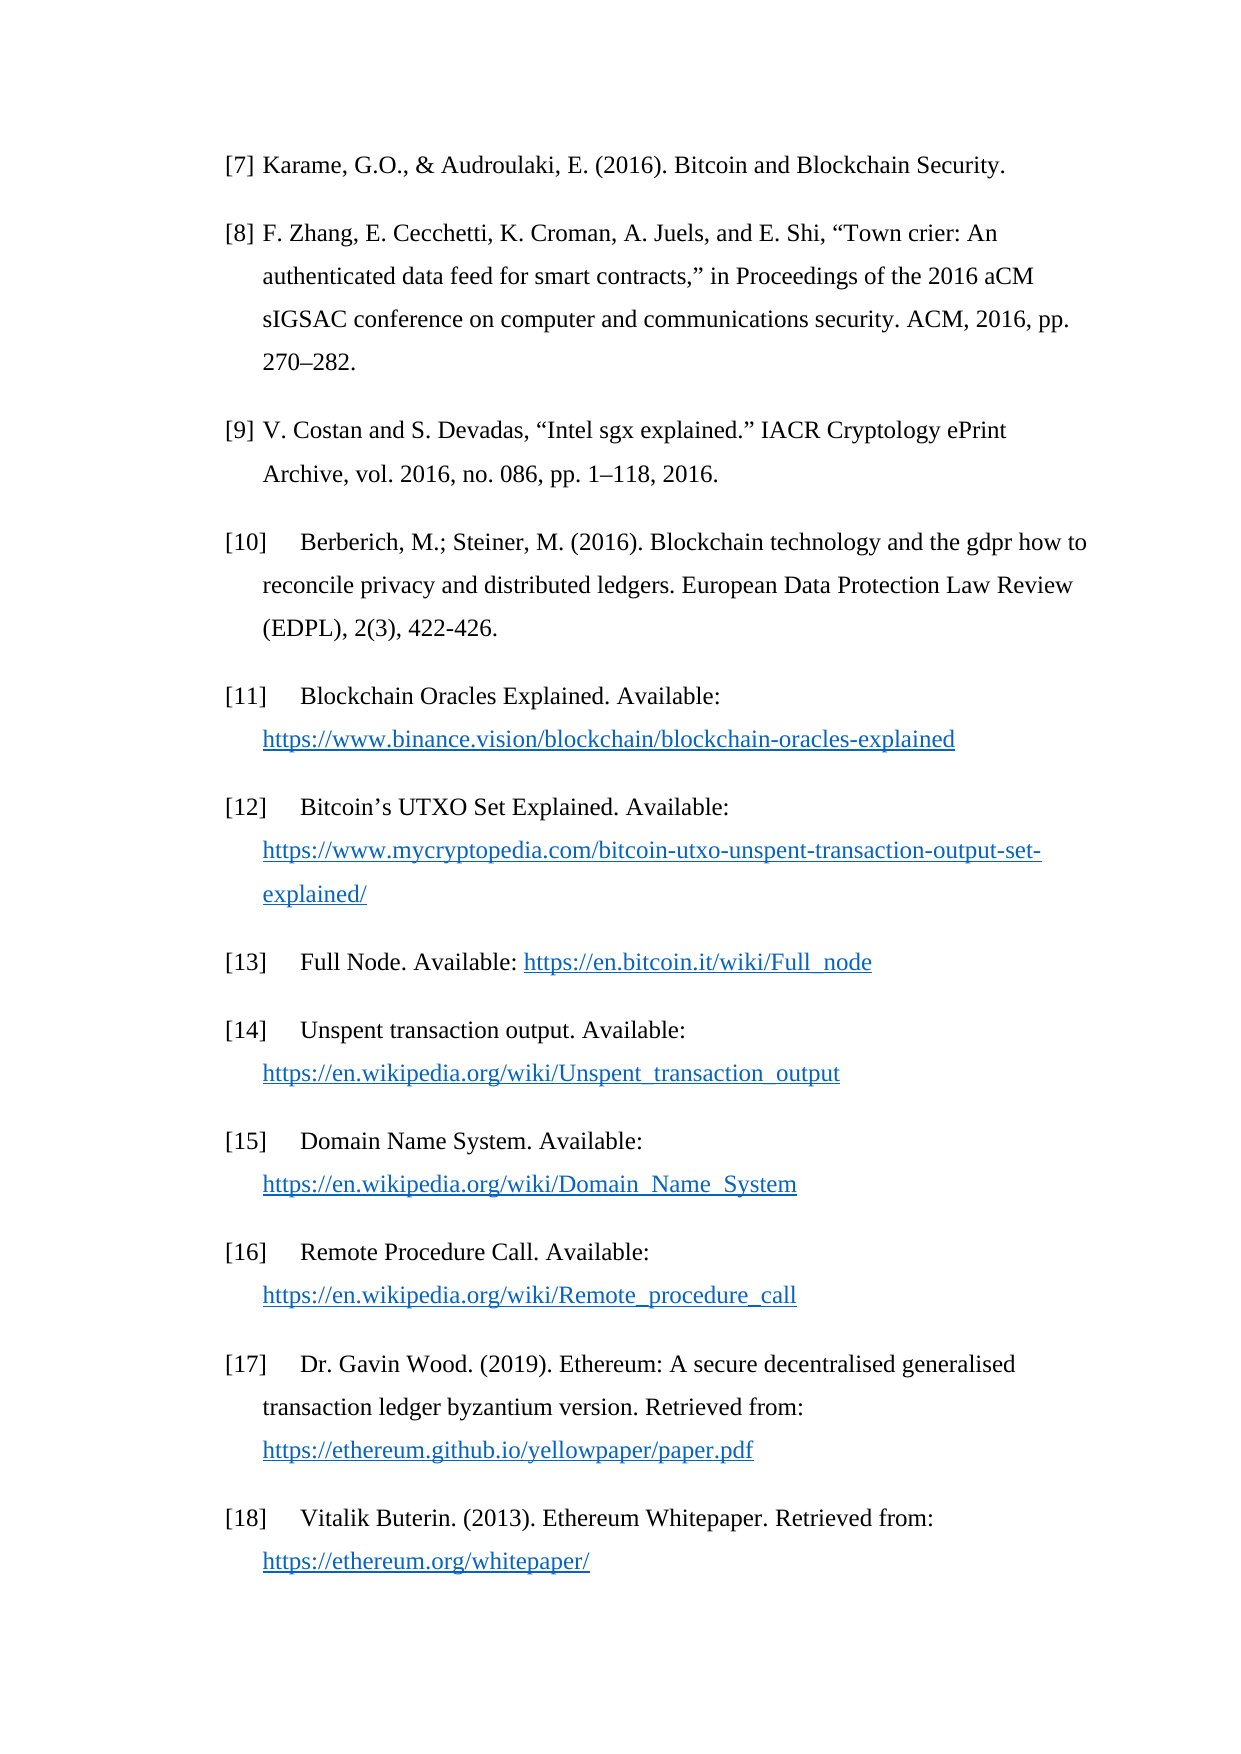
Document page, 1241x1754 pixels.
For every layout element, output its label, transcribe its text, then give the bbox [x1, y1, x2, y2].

list Karame, G.O., & Audroulaki, E. (2016). Bitcoin and Blockchain Security. [225, 150, 1090, 179]
list V. Costan and S. Devadas, “Intel sgx explained.” IACR Cryptology ePrint Archive, vol. 2016, no. 086, pp. 1–118, 2016. [225, 416, 1090, 487]
list F. Zhang, E. Cecchetti, K. Croman, A. Juels, and E. Shi, “Town crier: An authenticated data feed for smart contracts,” in Proceedings of the 2016 aCM sIGSAC conference on computer and communications security. ACM, 2016, pp. 270–282. [225, 218, 1090, 376]
list Unspent transaction output. Available: https://en.wikipedia.org/wiki/Unspent_transaction_output [225, 1015, 1090, 1087]
list Bitcoin’s UTXO Set Explained. Available: https://www.mycryptopedia.com/bitcoin-utxo-unspent-transaction-output-set-explained/ [225, 792, 1090, 907]
list Full Node. Available: https://en.bitcoin.it/wiki/Full_node [225, 947, 1090, 976]
list Berberich, M.; Steiner, M. (2016). Blockchain technology and the gdpr how to reconcile privacy and distributed ledgers. European Data Protection Law Review (EDPL), 2(3), 422-426. [225, 527, 1090, 642]
list Domain Name System. Available: https://en.wikipedia.org/wiki/Domain_Name_System [225, 1126, 1090, 1198]
list Blockchain Oracles Explained. Available: https://www.binance.vision/blockchain/blockchain-oracles-explained [225, 681, 1090, 753]
list Vitalik Buterin. (2013). Ethereum Whitepaper. Retrieved from: https://ethereum.org/whitepaper/ [225, 1503, 1090, 1575]
list Remote Procedure Call. Available: https://en.wikipedia.org/wiki/Remote_procedure_call [225, 1237, 1090, 1309]
list Dr. Gavin Wood. (2019). Ethereum: A secure decentralised generalised transaction ledger byzantium version. Retrieved from: https://ethereum.github.io/yellowpaper/paper.pdf [225, 1349, 1090, 1464]
